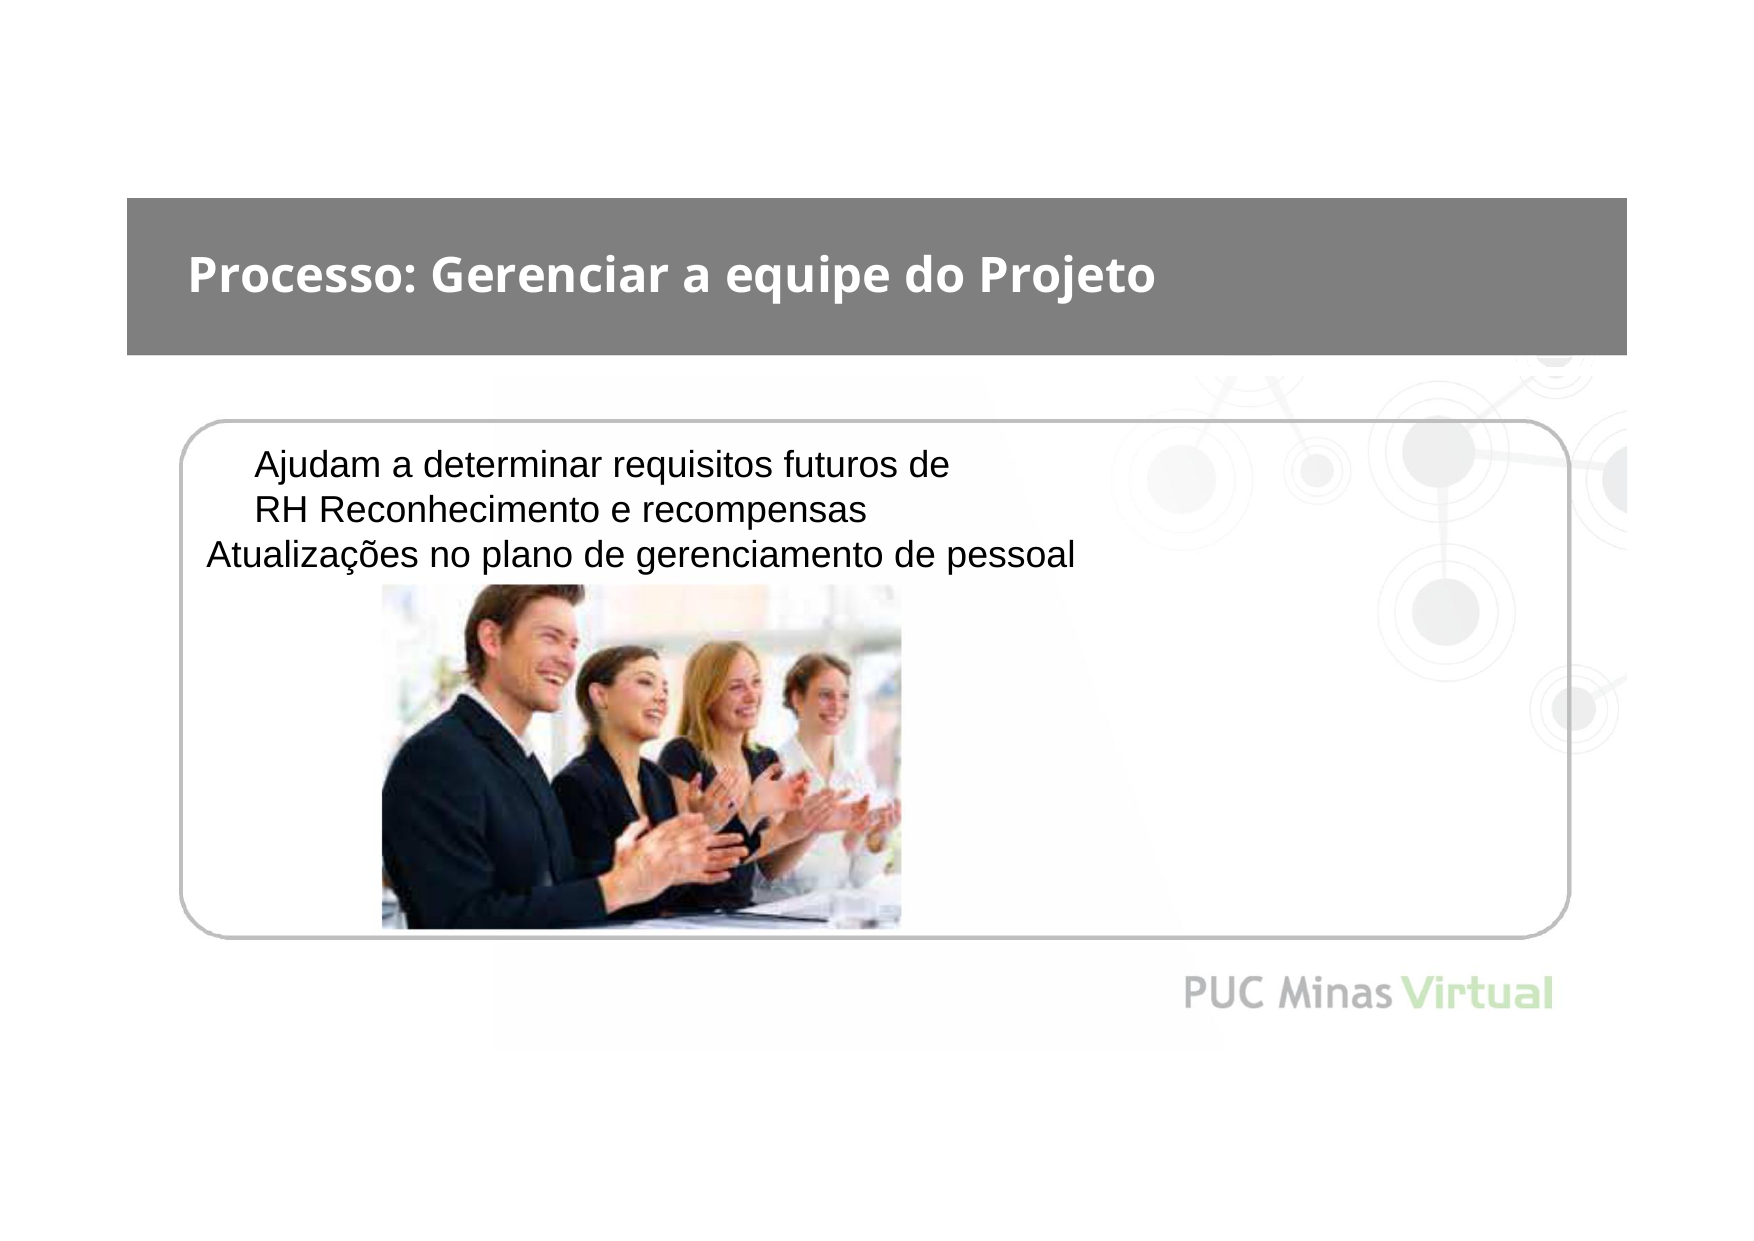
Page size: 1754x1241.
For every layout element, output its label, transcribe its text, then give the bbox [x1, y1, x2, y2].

picture [127, 376, 1628, 1052]
text Processo: Gerenciar a equipe do Projeto [187, 240, 1604, 306]
text Atualizações no plano de gerenciamento de pessoal [206, 532, 1604, 575]
text Ajudam a determinar requisitos futuros de RH Reconhecimento e recompensas [254, 442, 1014, 530]
picture [127, 198, 1627, 367]
